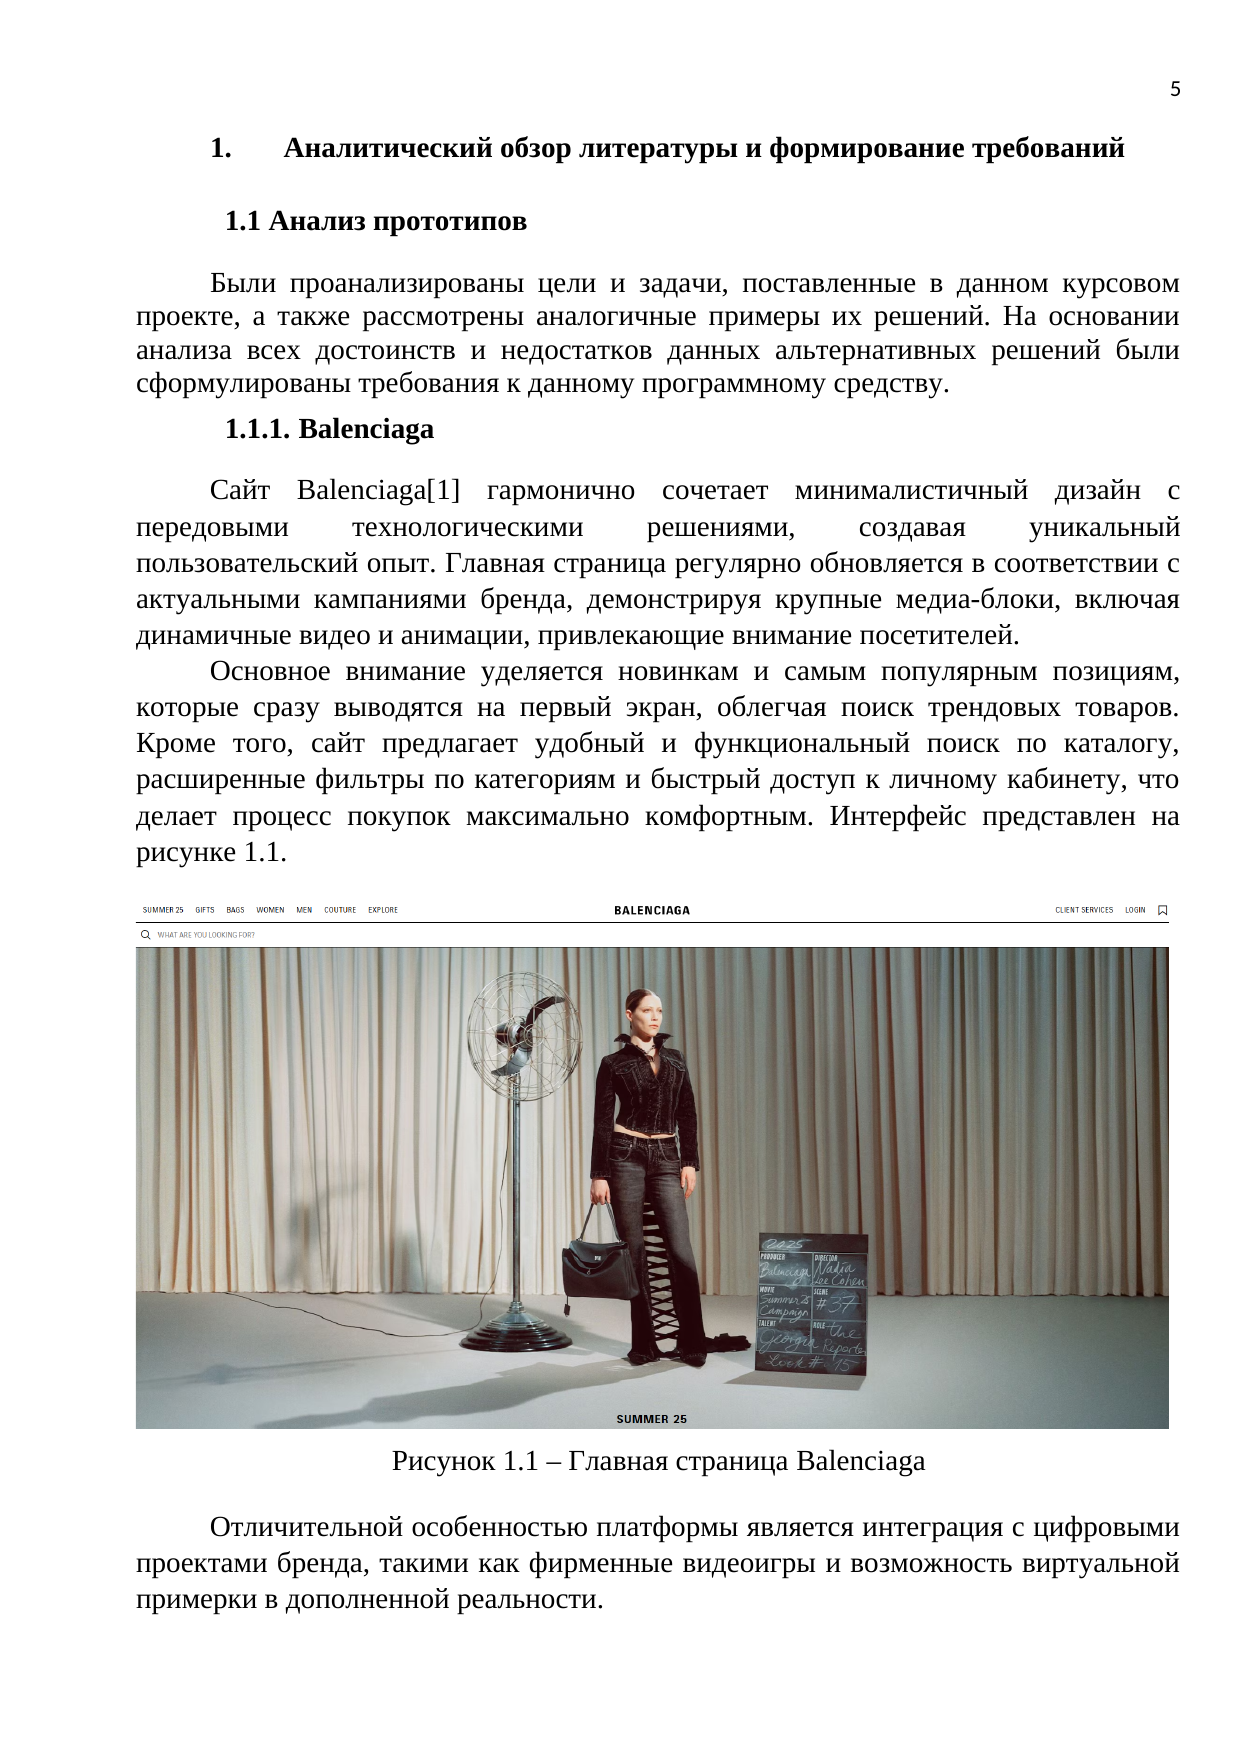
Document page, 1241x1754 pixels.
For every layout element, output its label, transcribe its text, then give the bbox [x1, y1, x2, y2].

picture [135, 899, 1169, 1429]
text Основное внимание уделяется новинкам и самым популярным позициям, которые сразу выводятся на первый экран, облегчая поиск трендовых товаров. Кроме того, сайт предлагает удобный и функциональный поиск по каталогу, расширенные фильтры по категориям и быстрый доступ к личному кабинету, что делает процесс покупок максимально комфортным. Интерфейс представлен на рисунке 1.1. [136, 653, 1181, 867]
text Сайт Balenciaga[1] гармонично сочетает минималистичный дизайн с передовыми технологическими решениями, создавая уникальный пользовательский опыт. Главная страница регулярно обновляется в соответствии с актуальными кампаниями бренда, демонстрируя крупные медиа-блоки, включая динамичные видео и анимации, привлекающие внимание посетителей. [136, 472, 1181, 651]
text Были проанализированы цели и задачи, поставленные в данном курсовом проекте, а также рассмотрены аналогичные примеры их решений. На основании анализа всех достоинств и недостатков данных альтернативных решений были сформулированы требования к данному программному средству. [136, 265, 1181, 399]
list Аналитический обзор литературы и формирование требований [136, 130, 1181, 163]
text Рисунок 1.1 – Главная страница Balenciaga [136, 1443, 1181, 1477]
text Отличительной особенностью платформы является интеграция с цифровыми проектами бренда, такими как фирменные видеоигры и возможность виртуальной примерки в дополненной реальности. [136, 1509, 1181, 1614]
list Balenciaga [224, 411, 1181, 445]
list Анализ прототипов [136, 203, 1181, 237]
